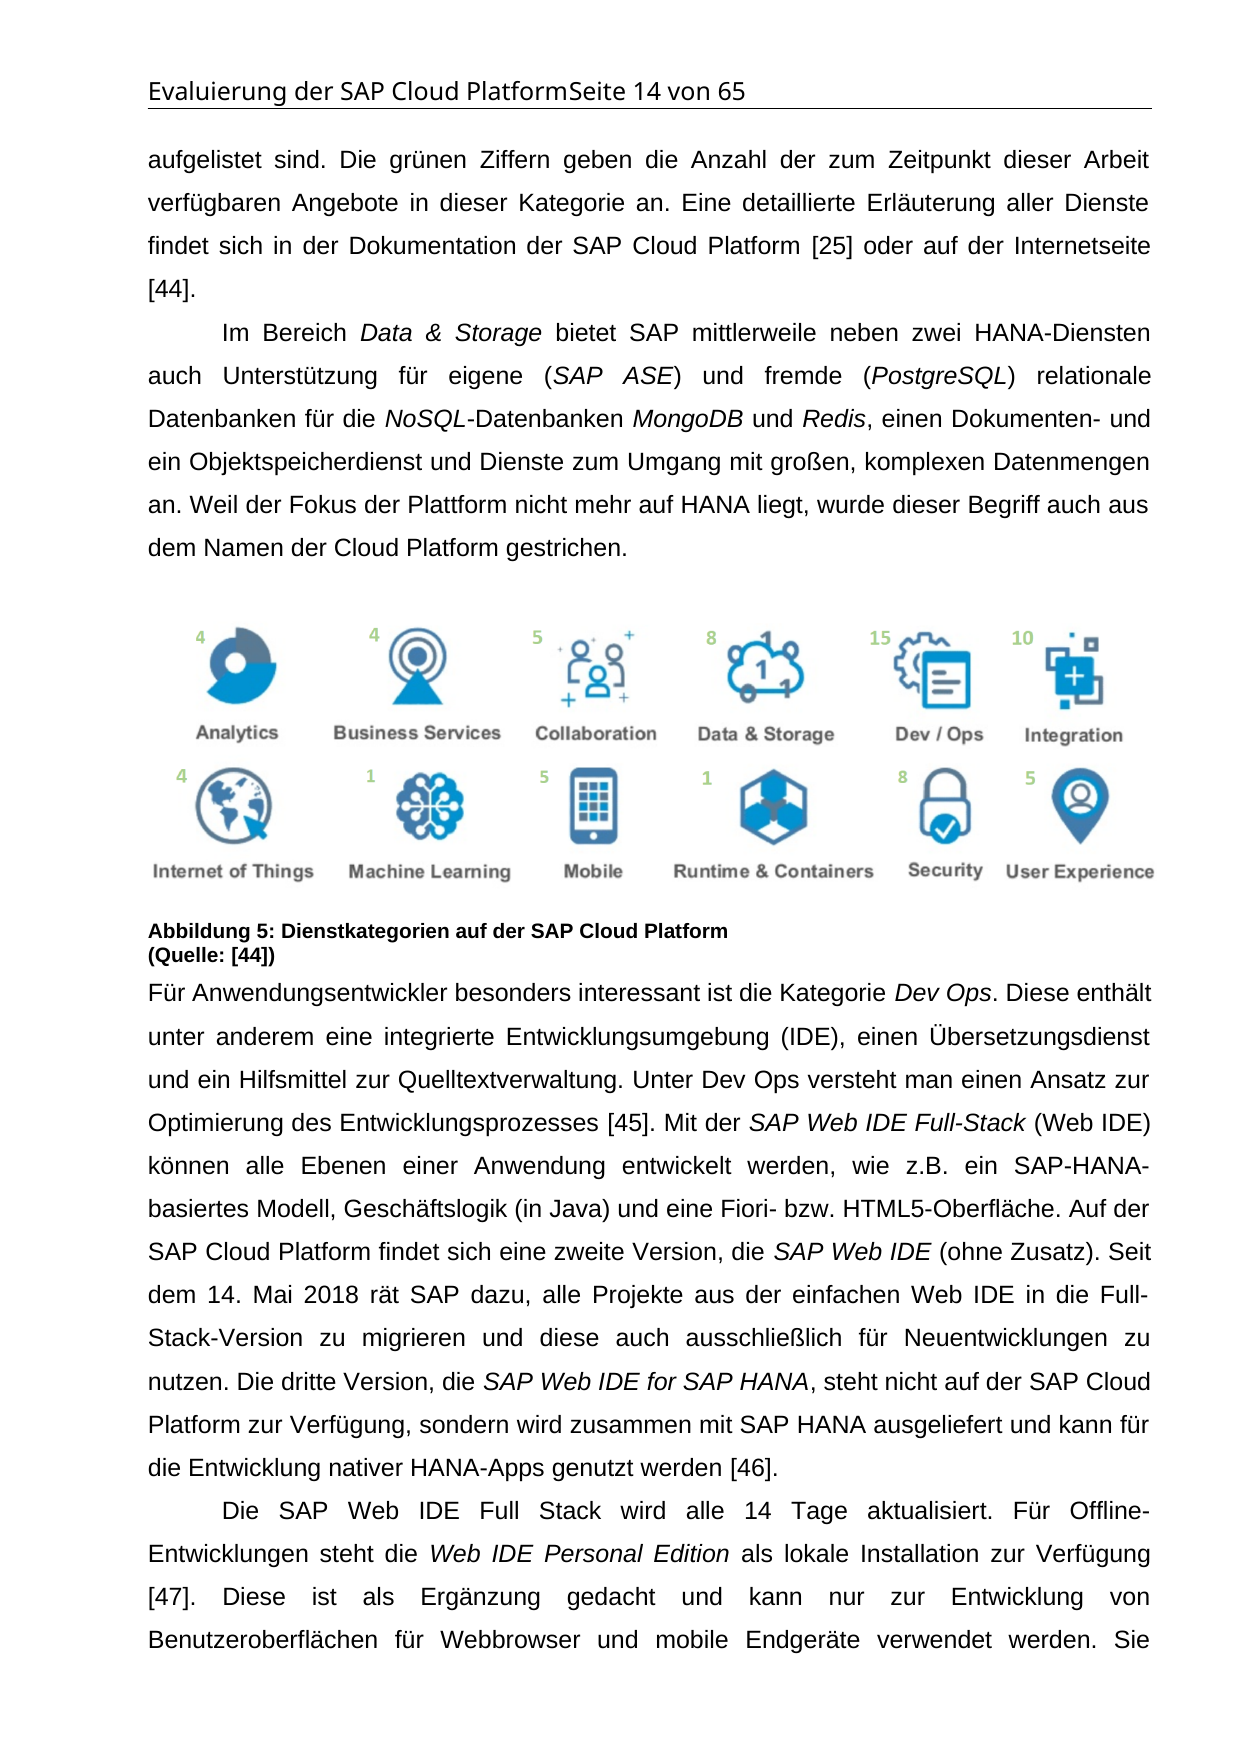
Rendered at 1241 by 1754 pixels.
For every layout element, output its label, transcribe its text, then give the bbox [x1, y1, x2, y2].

picture [147, 619, 1158, 892]
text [148, 145, 1152, 303]
text Im Bereich Data & Storage bietet SAP mittlerweile neben zwei HANA-Diensten auch Unterstützung für eigene (SAP ASE) und fremde (PostgreSQL) relationale Datenbanken für die NoSQL-Datenbanken MongoDB und Redis, einen Dokumenten- und ein Objektspeicherdienst und Dienste zum Umgang mit großen, komplexen Datenmengen an. Weil der Fokus der Plattform nicht mehr auf HANA liegt, wurde dieser Begriff auch aus dem Namen der Cloud Platform gestrichen. [148, 318, 1152, 562]
text (Quelle: ) [148, 942, 1152, 966]
text Für Anwendungsentwickler besonders interessant ist die Kategorie Dev Ops. Diese enthält unter anderem eine integrierte Entwicklungsumgebung (IDE), einen Übersetzungsdienst und ein Hilfsmittel zur Quelltextverwaltung. Unter Dev Ops versteht man einen Ansatz zur Optimierung des Entwicklungsprozesses. Mit der SAP Web IDE Full-Stack (Web IDE) können alle Ebenen einer Anwendung entwickelt werden, wie z.B. ein SAP-HANA-basiertes Modell, Geschäftslogik (in Java) und eine Fiori- bzw. HTML5-Oberfläche. Auf der SAP Cloud Platform findet sich eine zweite Version, die SAP Web IDE (ohne Zusatz). Seit dem 14. Mai 2018 rät SAP dazu, alle Projekte aus der einfachen Web IDE in die Full-Stack-Version zu migrieren und diese auch ausschließlich für Neuentwicklungen zu nutzen. Die dritte Version, die SAP Web IDE for SAP HANA, steht nicht auf der SAP Cloud Platform zur Verfügung, sondern wird zusammen mit SAP HANA ausgeliefert und kann für die Entwicklung nativer HANA-Apps genutzt werden . [148, 978, 1152, 1481]
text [148, 1496, 1152, 1654]
